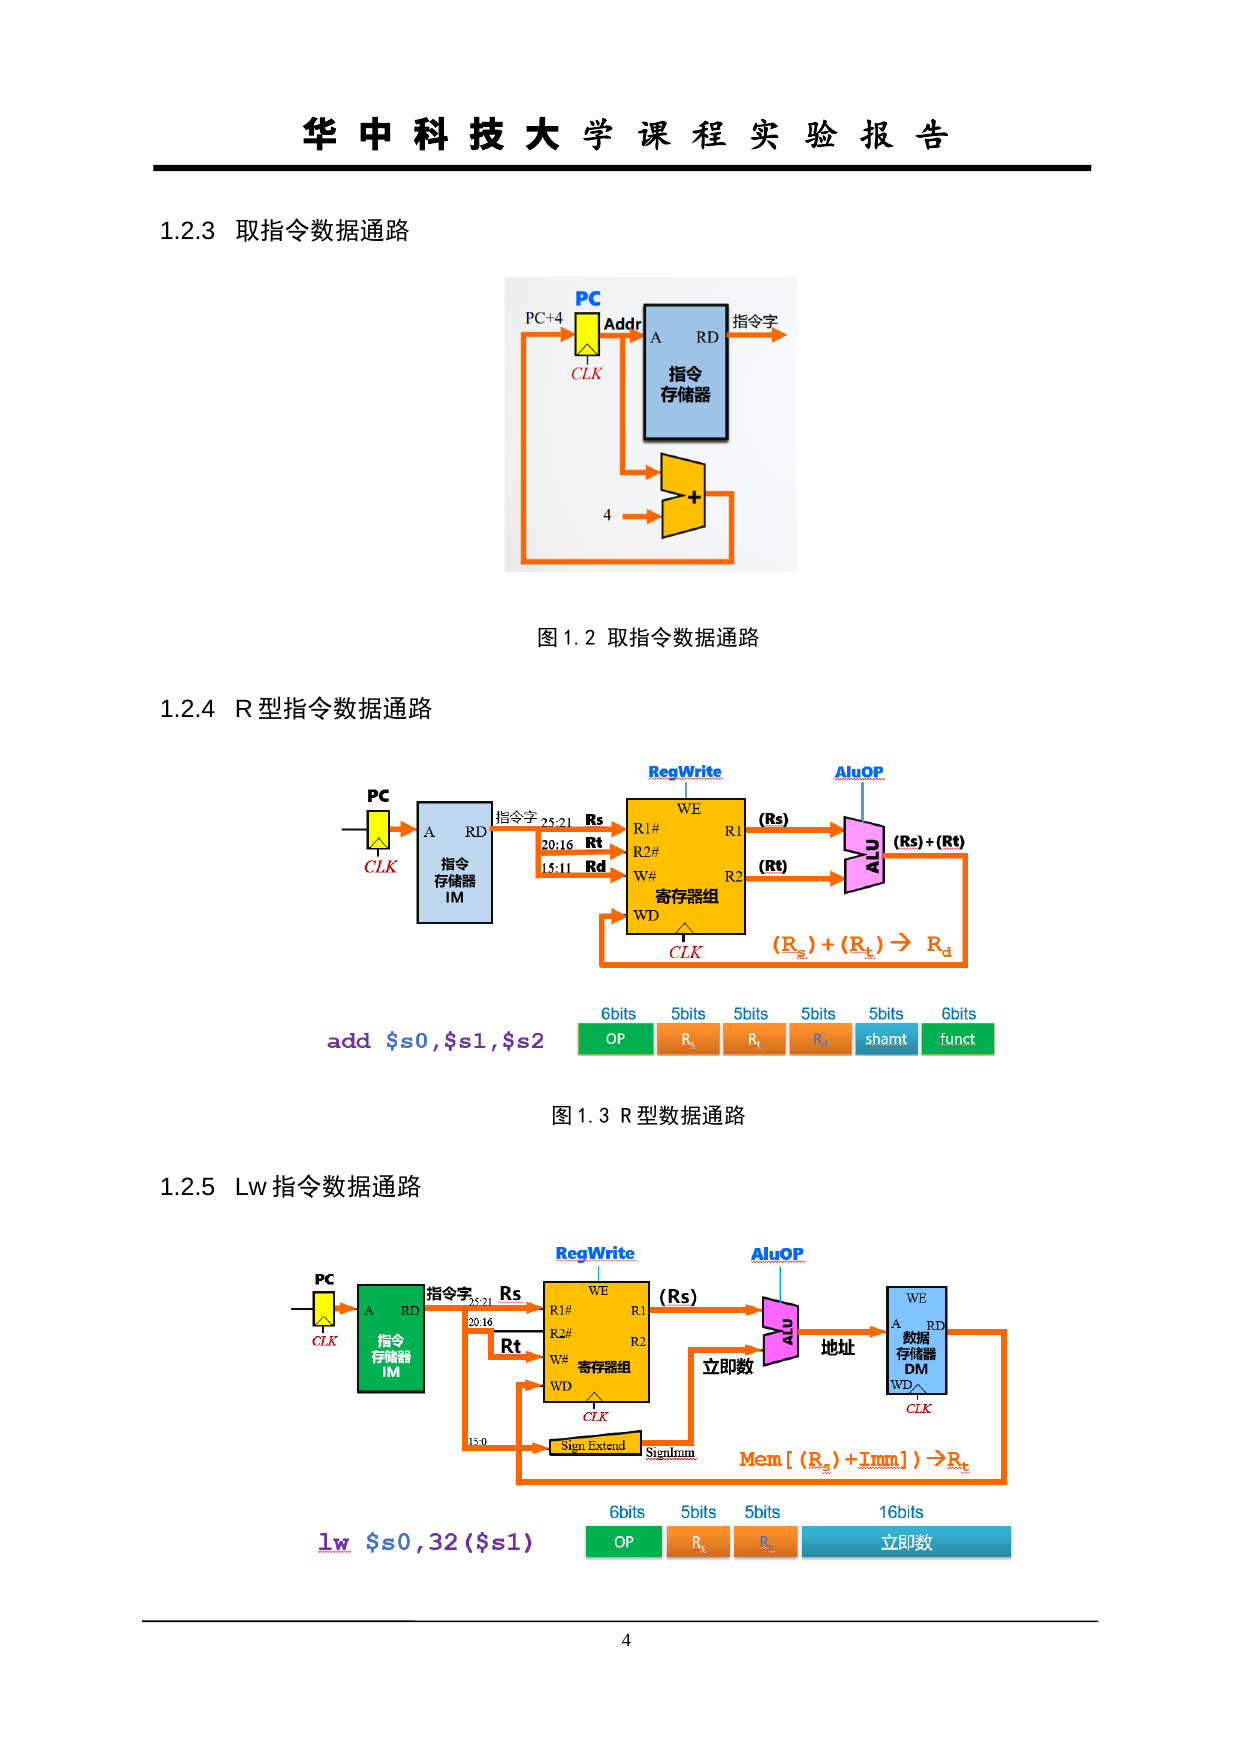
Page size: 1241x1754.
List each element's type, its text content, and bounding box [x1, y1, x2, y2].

subtitle Lw指令数据通路 [159, 1162, 1093, 1210]
picture [282, 1233, 1020, 1566]
text 图1.2 取指令数据通路 [159, 612, 1093, 660]
subtitle R型指令数据通路 [159, 684, 1093, 732]
text 图1.3 R型数据通路 [159, 1090, 1093, 1138]
picture [305, 755, 997, 1056]
subtitle 取指令数据通路 [159, 206, 1093, 254]
picture [504, 277, 798, 572]
